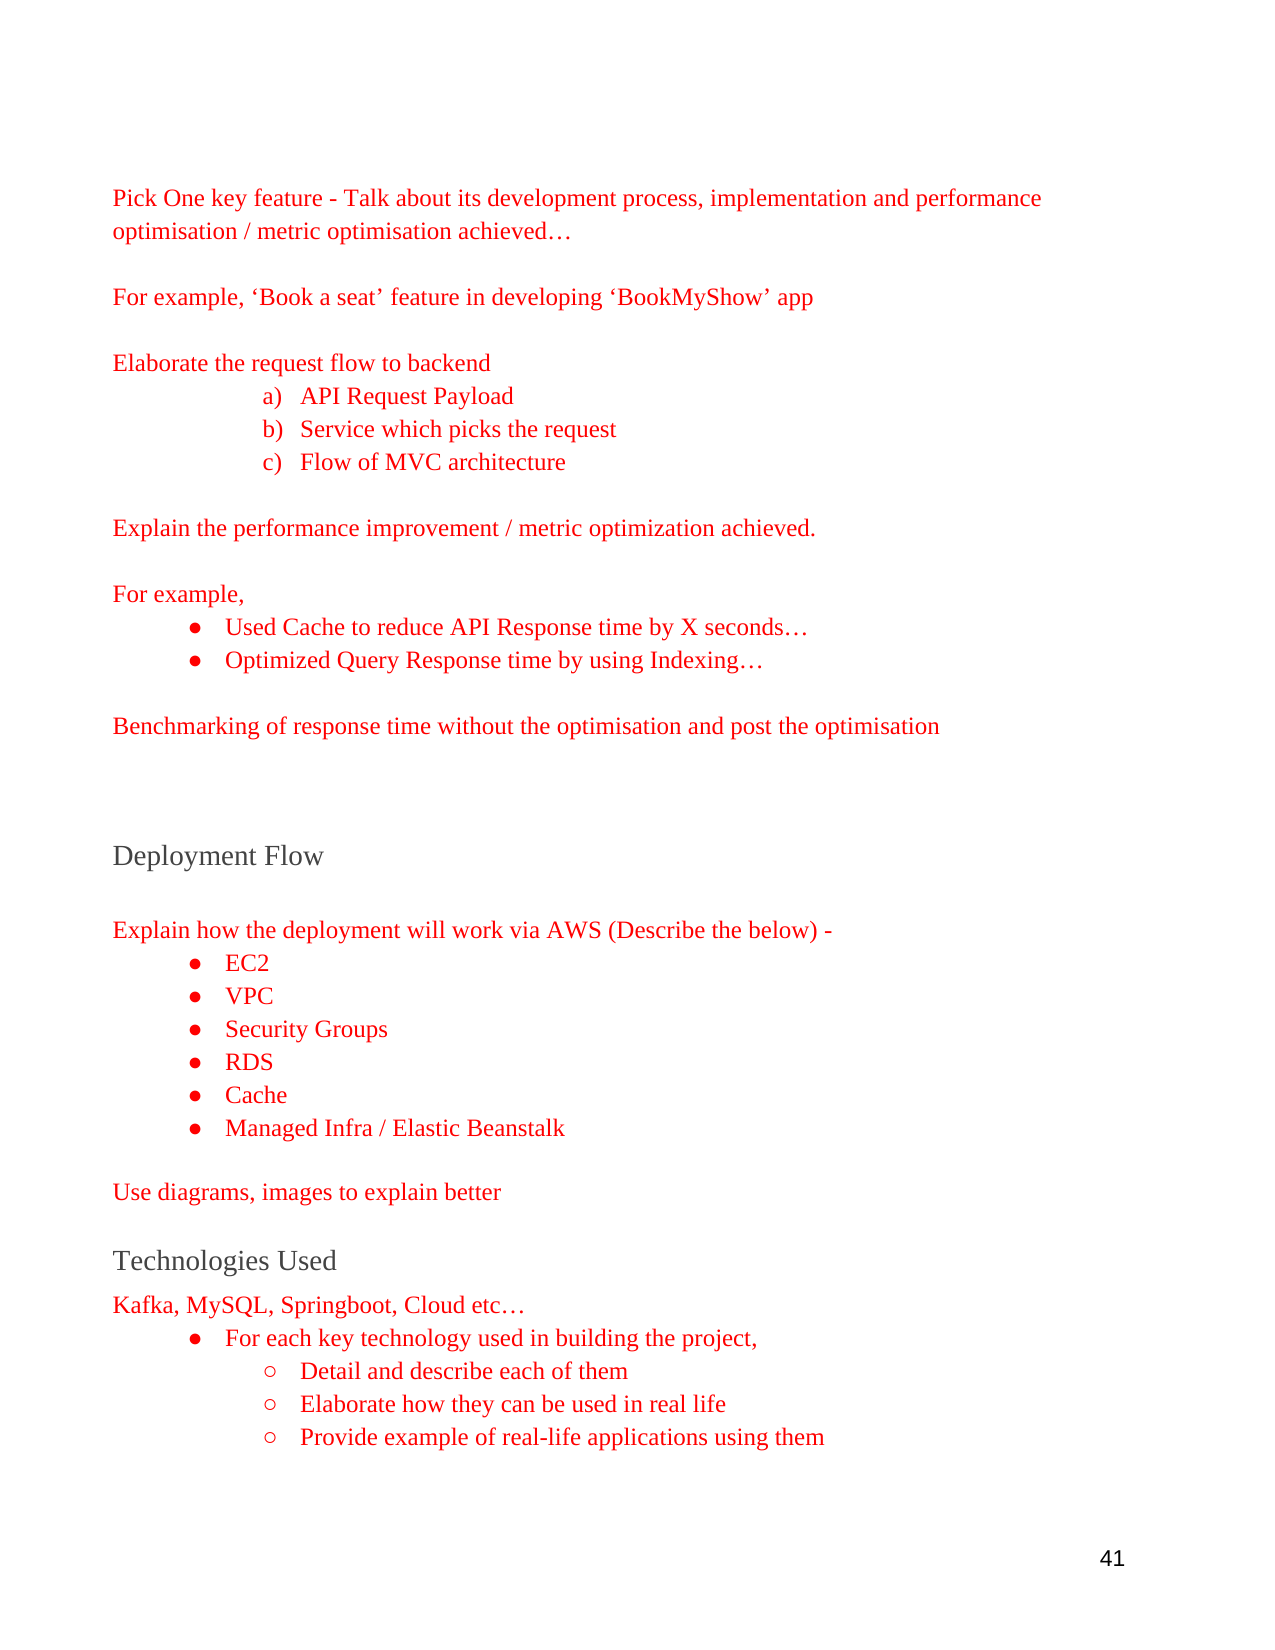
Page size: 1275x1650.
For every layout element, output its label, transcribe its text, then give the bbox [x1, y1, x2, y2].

list Managed Infra / Elastic Beanstalk [187, 1113, 1125, 1142]
text Elaborate the request flow to backend [112, 348, 1125, 377]
subtitle Deployment Flow [112, 838, 1125, 872]
text For example, [112, 579, 1125, 608]
list VPC [187, 981, 1125, 1010]
list Used Cache to reduce API Response time by X seconds… [187, 612, 1125, 641]
text Kafka, MySQL, Springboot, Cloud etc… [112, 1290, 1125, 1318]
list Detail and describe each of them [262, 1356, 1125, 1384]
list Cache [187, 1080, 1125, 1109]
list For each key technology used in building the project, [187, 1323, 1125, 1352]
list RDS [187, 1047, 1125, 1076]
list Optimized Query Response time by using Indexing… [187, 645, 1125, 674]
text Explain the performance improvement / metric optimization achieved. [112, 513, 1125, 542]
text Pick One key feature - Talk about its development process, implementation and performance optimisation / metric optimisation achieved… [112, 183, 1125, 245]
list API Request Payload [262, 381, 1125, 410]
text Benchmarking of response time without the optimisation and post the optimisation [112, 711, 1125, 740]
list Service which picks the request [262, 414, 1125, 443]
text Use diagrams, images to explain better [112, 1177, 1125, 1205]
list Provide example of real-life applications using them [262, 1422, 1125, 1451]
list EC2 [187, 948, 1125, 977]
text Explain how the deployment will work via AWS (Describe the below) - [112, 915, 1125, 944]
list Flow of MVC architecture [262, 447, 1125, 476]
list Elaborate how they can be used in real life [262, 1389, 1125, 1418]
text For example, ‘Book a seat’ feature in developing ‘BookMyShow’ app [112, 282, 1125, 311]
subtitle Technologies Used [112, 1243, 1125, 1276]
list Security Groups [187, 1014, 1125, 1043]
